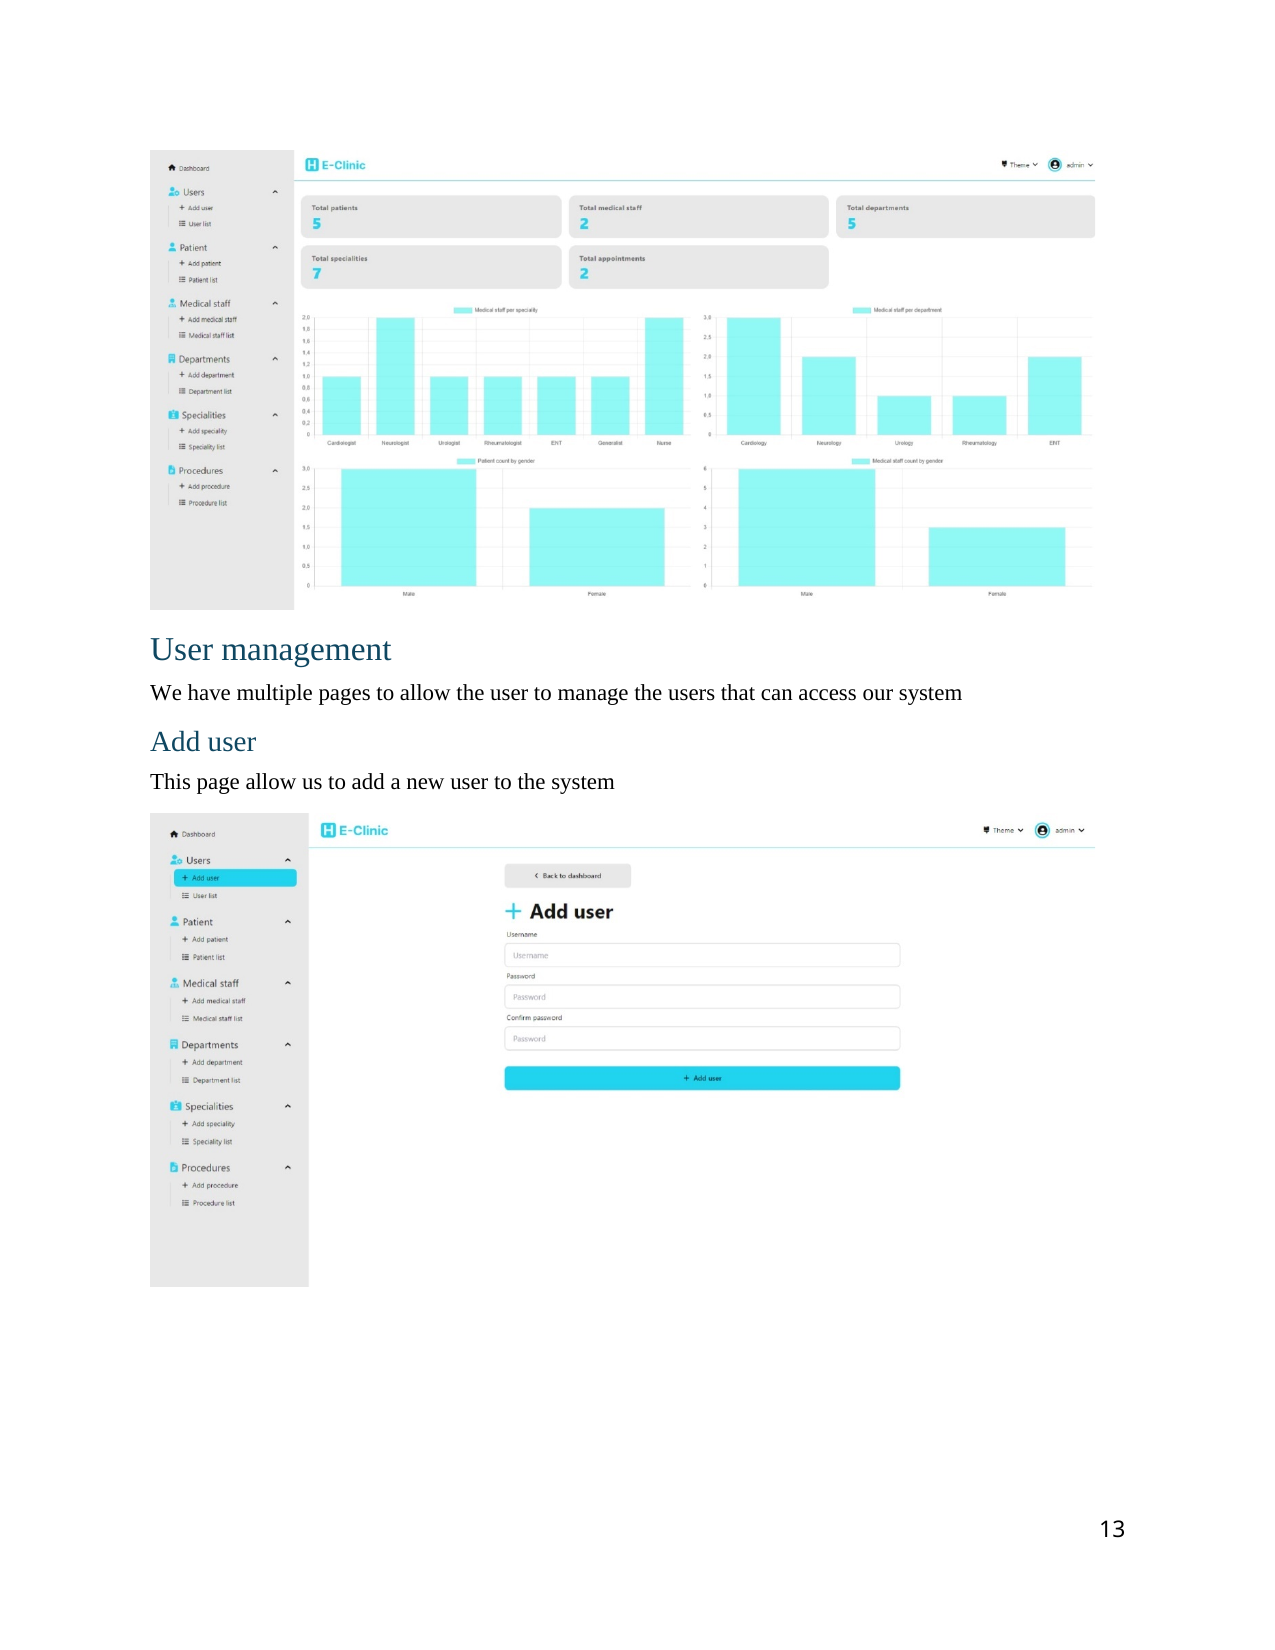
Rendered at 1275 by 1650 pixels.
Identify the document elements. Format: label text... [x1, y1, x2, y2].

picture [150, 150, 1096, 610]
text This page allow us to add a new user to the system [150, 768, 1125, 794]
subtitle User management [150, 629, 1125, 667]
text We have multiple pages to allow the user to manage the users that can access our system [150, 679, 1125, 705]
picture [150, 813, 1096, 1287]
subtitle Add user [150, 724, 1125, 757]
